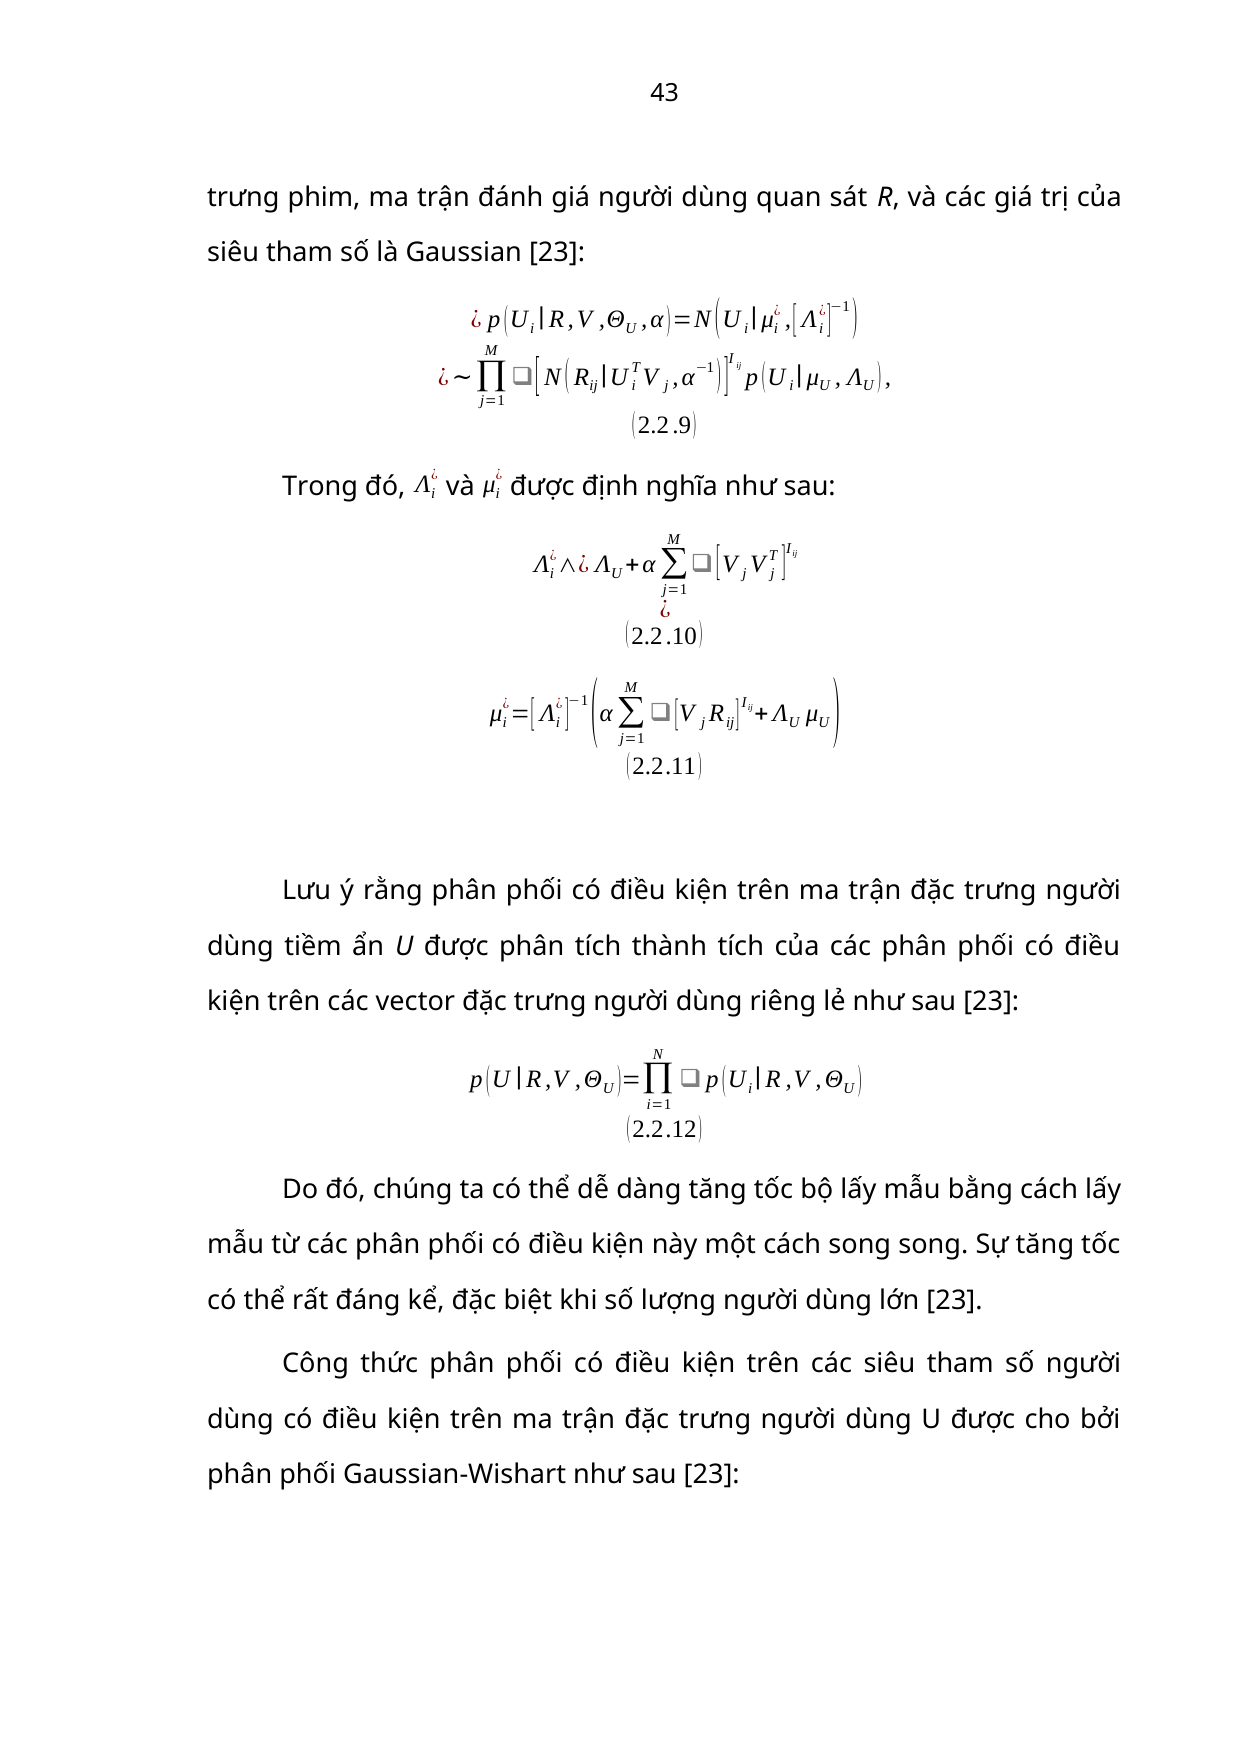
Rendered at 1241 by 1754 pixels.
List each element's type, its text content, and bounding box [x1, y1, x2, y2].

text Lưu ý rằng phân phối có điều kiện trên ma trận đặc trưng người dùng tiềm ẩn U được phân tích thành tích của các phân phối có điều kiện trên các vector đặc trưng người dùng riêng lẻ như sau [23]: [207, 871, 1122, 1018]
text Trong đó, và được định nghĩa như sau: [207, 466, 1122, 503]
text Do đó, chúng ta có thể dễ dàng tăng tốc bộ lấy mẫu bằng cách lấy mẫu từ các phân phối có điều kiện này một cách song song. Sự tăng tốc có thể rất đáng kể, đặc biệt khi số lượng người dùng lớn [23]. [207, 1169, 1122, 1317]
text Công thức phân phối có điều kiện trên các siêu tham số người dùng có điều kiện trên ma trận đặc trưng người dùng U được cho bởi phân phối Gaussian-Wishart như sau [23]: [207, 1344, 1122, 1491]
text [207, 177, 1122, 269]
